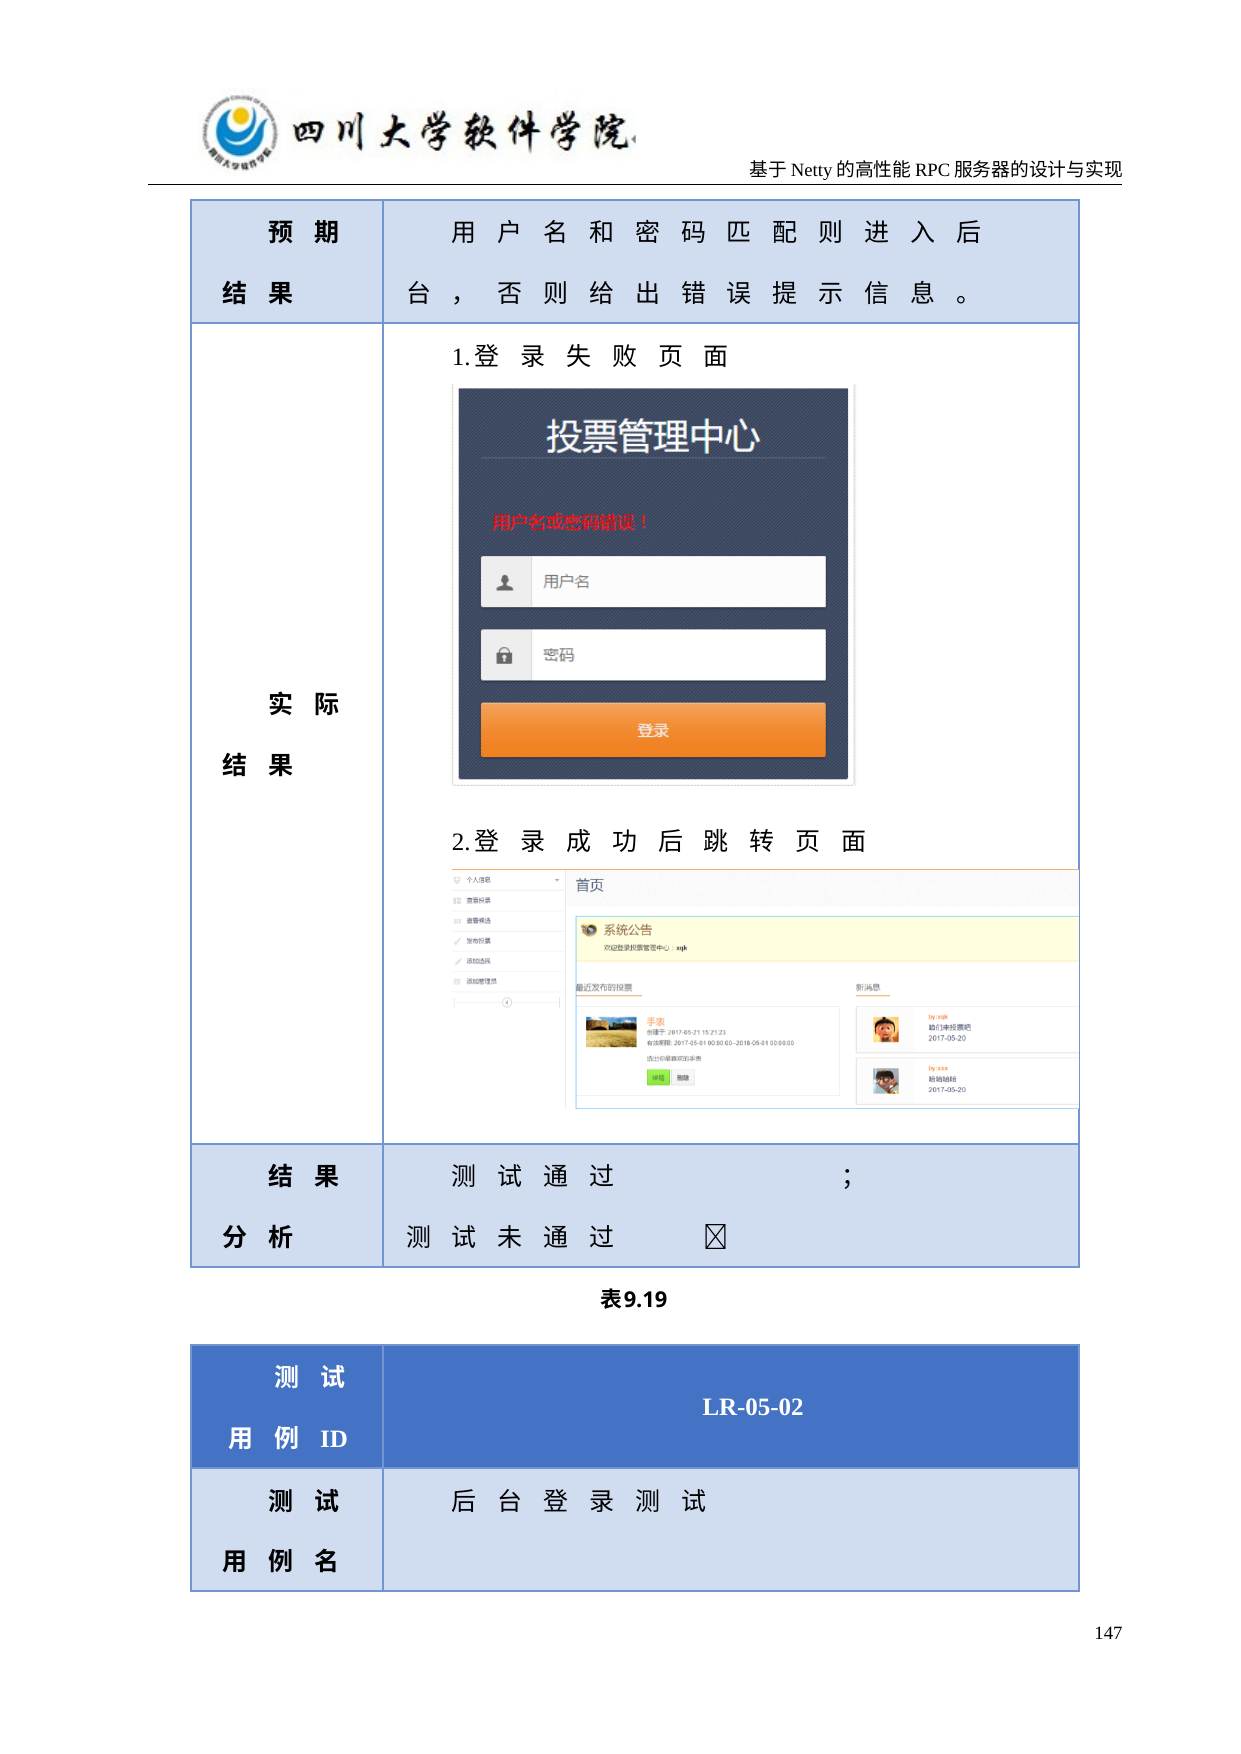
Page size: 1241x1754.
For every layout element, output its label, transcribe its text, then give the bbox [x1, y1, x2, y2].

table_cell 测试通过 ； 测试未通过 [384, 1145, 1078, 1266]
table_cell 测试用例名称 [192, 1469, 382, 1590]
picture [451, 384, 857, 786]
table_cell 结果分析 [192, 1145, 382, 1266]
table_cell 实际结果 [192, 324, 382, 1142]
text 表9.19 [154, 1268, 1116, 1328]
table_cell 预期结果 [192, 201, 382, 322]
table_header 测试用例ID [192, 1346, 382, 1467]
table_cell 用户名和密码匹配则进入后台，否则给出错误提示信息。 [384, 201, 1078, 322]
table_header LR-05-02 [384, 1346, 1078, 1467]
picture [197, 88, 639, 177]
picture [451, 869, 1079, 1109]
table_cell 1.登录失败页面 2.登录成功后跳转页面 [384, 324, 1078, 1142]
table_cell 后台登录测试 [384, 1469, 1078, 1590]
